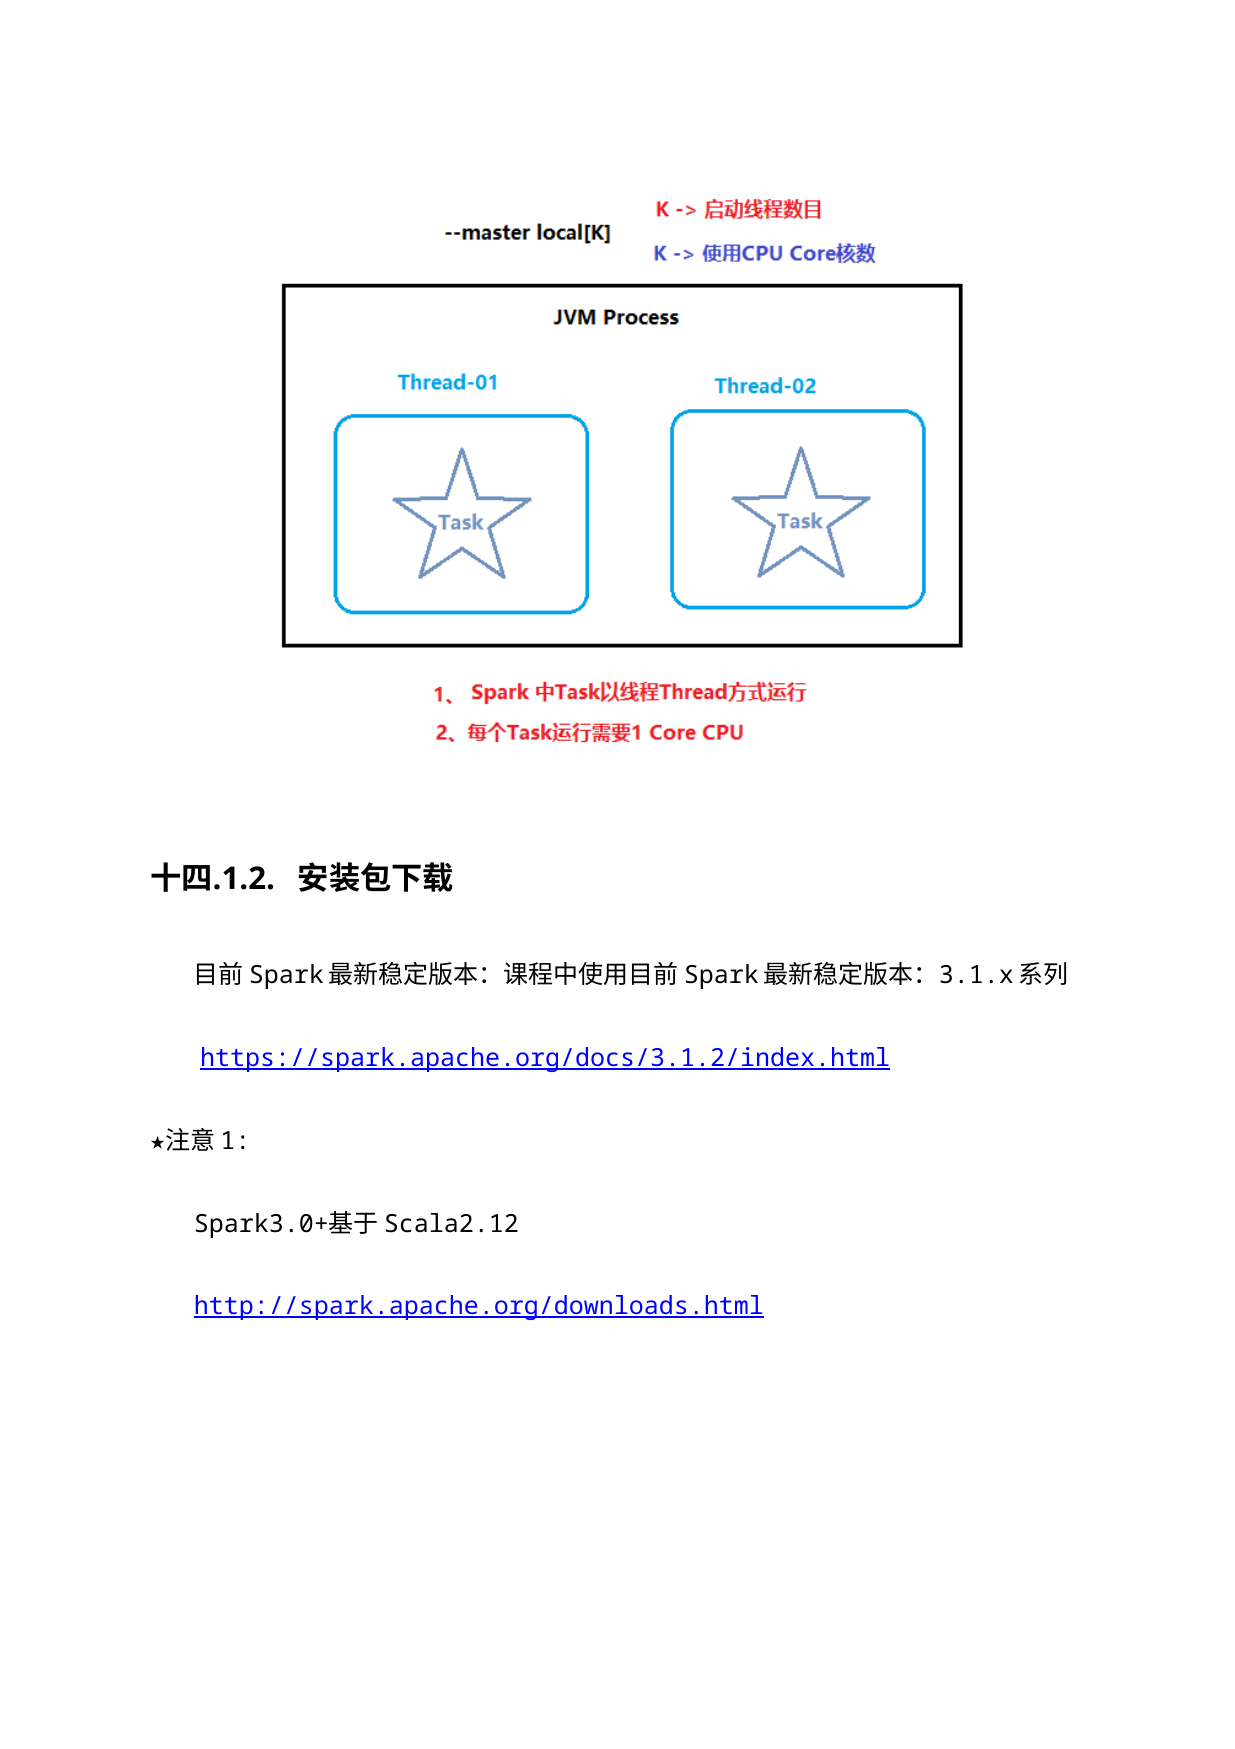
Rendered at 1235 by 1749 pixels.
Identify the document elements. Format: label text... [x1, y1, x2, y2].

text 目前Spark最新稳定版本：课程中使用目前Spark最新稳定版本：3.1.x系列 [150, 941, 1084, 1006]
text http://spark.apache.org/downloads.html [150, 1272, 1084, 1337]
text ★注意1: [150, 1106, 1084, 1171]
text https://spark.apache.org/docs/3.1.2/index.html [150, 1024, 1084, 1089]
text Spark3.0+基于Scala2.12 [150, 1189, 1084, 1254]
subtitle 安装包下载 [150, 843, 1084, 908]
picture [260, 191, 975, 747]
